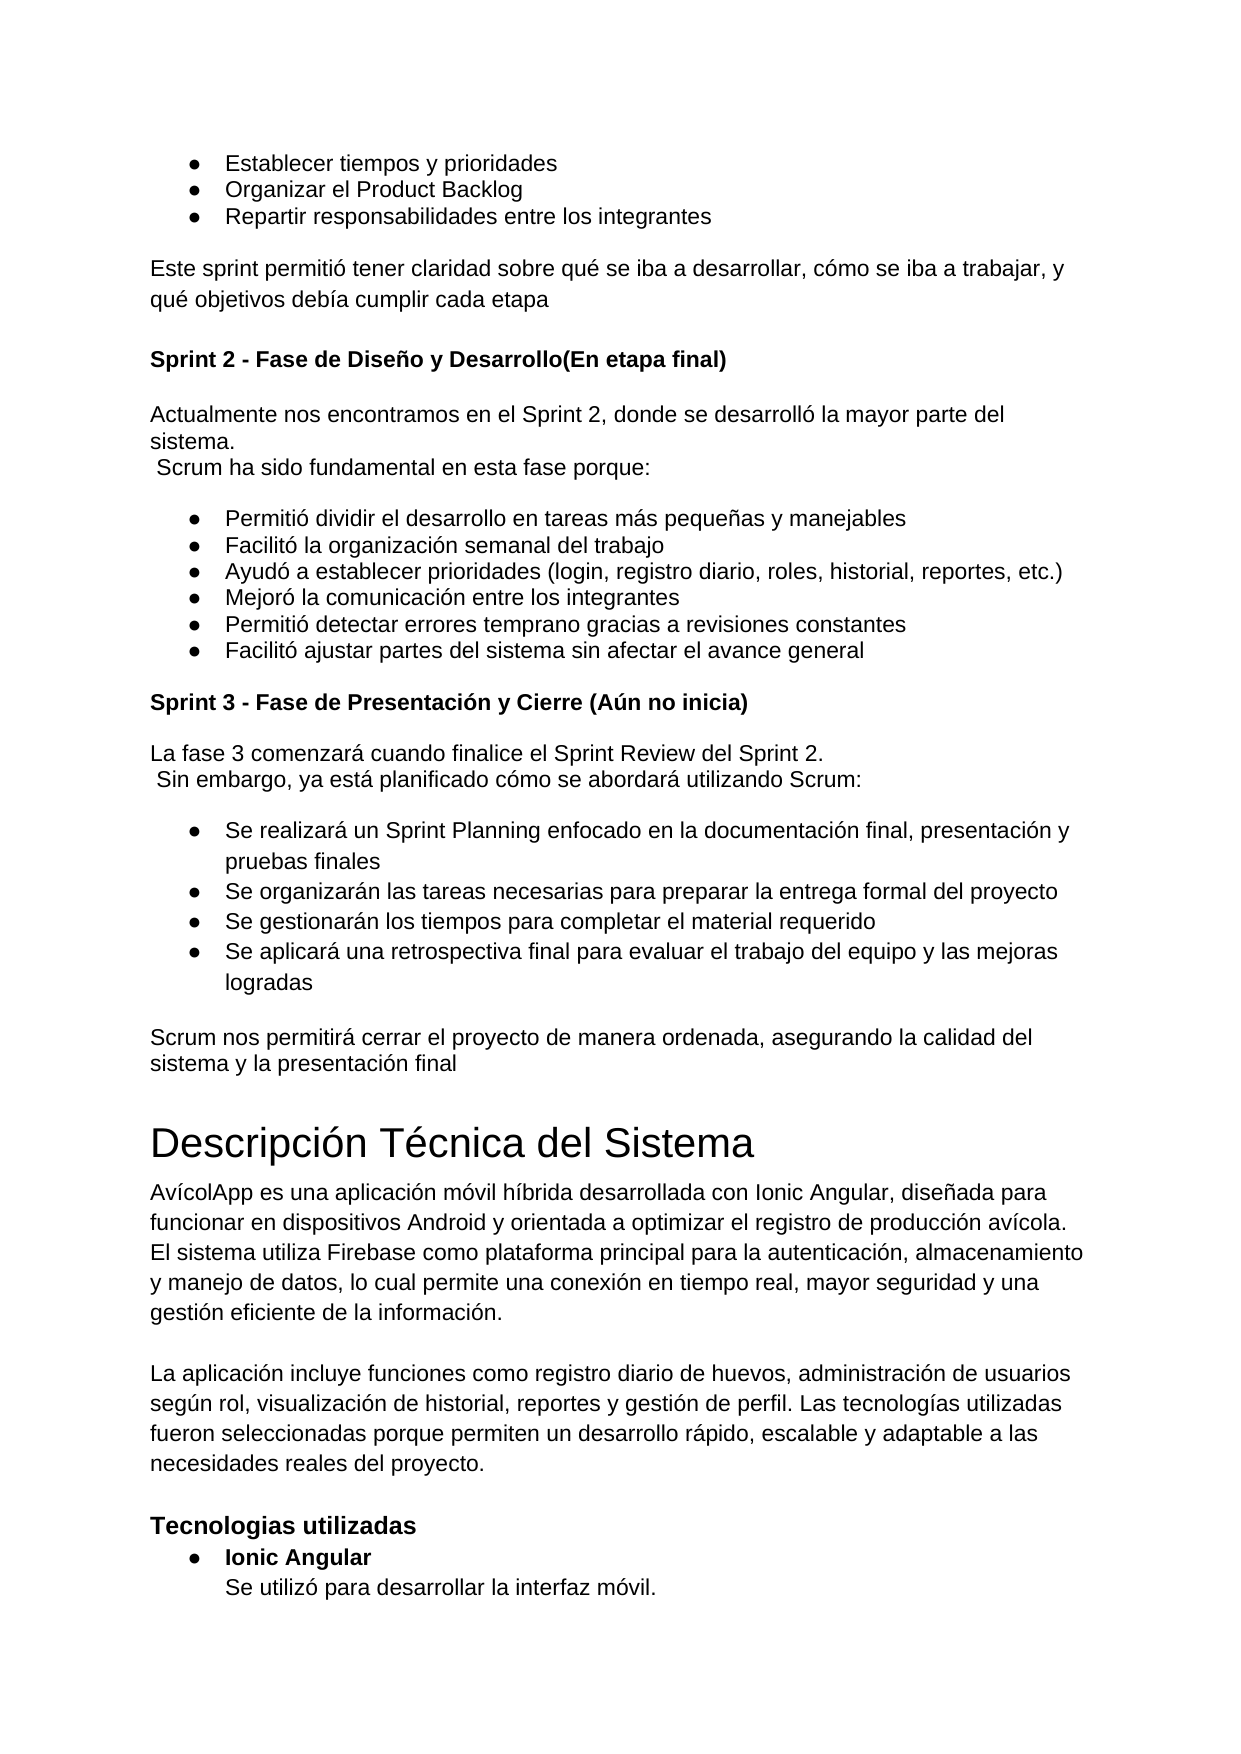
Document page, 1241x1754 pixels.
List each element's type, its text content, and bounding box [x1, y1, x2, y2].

text Scrum nos permitirá cerrar el proyecto de manera ordenada, asegurando la calidad del sistema y la presentación final [150, 1024, 1090, 1076]
subtitle Descripción Técnica del Sistema [150, 1118, 1090, 1166]
list Permitió detectar errores temprano gracias a revisiones constantes [187, 611, 1090, 637]
list Mejoró la comunicación entre los integrantes [187, 584, 1090, 611]
list Se aplicará una retrospectiva final para evaluar el trabajo del equipo y las mejoras logradas [187, 938, 1090, 995]
text Se utilizó para desarrollar la interfaz móvil. [225, 1574, 1090, 1600]
list Permitió dividir el desarrollo en tareas más pequeñas y manejables [187, 505, 1090, 532]
list Ayudó a establecer prioridades (login, registro diario, roles, historial, reportes, etc.) [187, 558, 1090, 584]
text Este sprint permitió tener claridad sobre qué se iba a desarrollar, cómo se iba a trabajar, y qué objetivos debía cumplir cada etapa [150, 255, 1090, 312]
list Organizar el Product Backlog [187, 176, 1090, 203]
text La aplicación incluye funciones como registro diario de huevos, administración de usuarios según rol, visualización de historial, reportes y gestión de perfil. Las tecnologías utilizadas fueron seleccionadas porque permiten un desarrollo rápido, escalable y adaptable a las necesidades reales del proyecto. [150, 1360, 1090, 1477]
list Se organizarán las tareas necesarias para preparar la entrega formal del proyecto [187, 878, 1090, 904]
list Facilitó la organización semanal del trabajo [187, 532, 1090, 558]
list Se realizará un Sprint Planning enfocado en la documentación final, presentación y pruebas finales [187, 817, 1090, 874]
list Repartir responsabilidades entre los integrantes [187, 203, 1090, 229]
list Facilitó ajustar partes del sistema sin afectar el avance general [187, 637, 1090, 663]
text Sprint 2 - Fase de Diseño y Desarrollo(En etapa final) [150, 346, 1090, 372]
list Establecer tiempos y prioridades [187, 150, 1090, 176]
text Tecnologias utilizadas [150, 1511, 1090, 1539]
text Actualmente nos encontramos en el Sprint 2, donde se desarrolló la mayor parte del sistema. Scrum ha sido fundamental en esta fase porque: [150, 401, 1090, 480]
text AvícolApp es una aplicación móvil híbrida desarrollada con Ionic Angular, diseñada para funcionar en dispositivos Android y orientada a optimizar el registro de producción avícola. El sistema utiliza Firebase como plataforma principal para la autenticación, almacenamiento y manejo de datos, lo cual permite una conexión en tiempo real, mayor seguridad y una gestión eficiente de la información. [150, 1178, 1090, 1326]
text Sprint 3 - Fase de Presentación y Cierre (Aún no inicia) [150, 688, 1090, 715]
list Se gestionarán los tiempos para completar el material requerido [187, 908, 1090, 934]
text La fase 3 comenzará cuando finalice el Sprint Review del Sprint 2. Sin embargo, ya está planificado cómo se abordará utilizando Scrum: [150, 740, 1090, 792]
list Ionic Angular [187, 1544, 1090, 1570]
